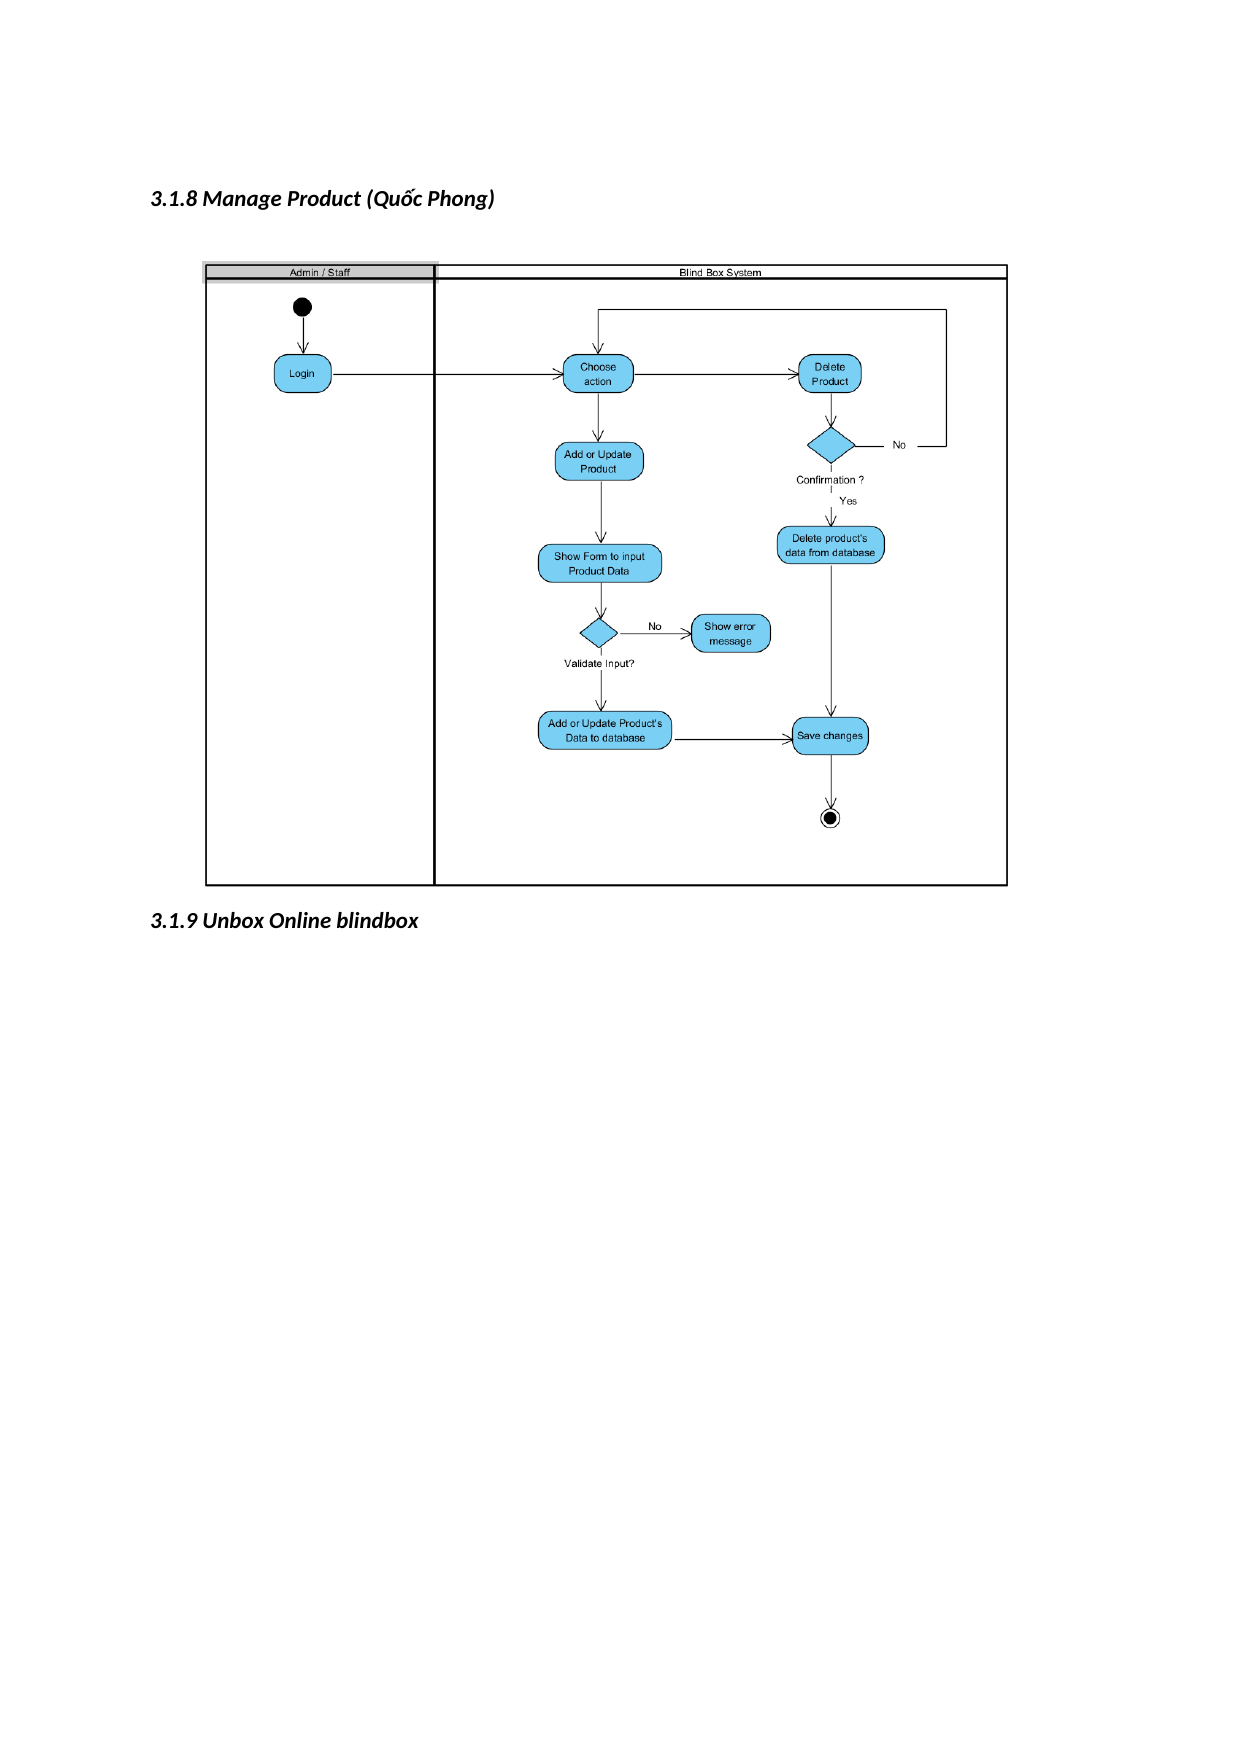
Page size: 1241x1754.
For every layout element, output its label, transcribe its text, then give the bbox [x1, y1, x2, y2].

picture [150, 214, 1091, 900]
subtitle 3.1.9 Unbox Online blindbox [150, 906, 1093, 934]
